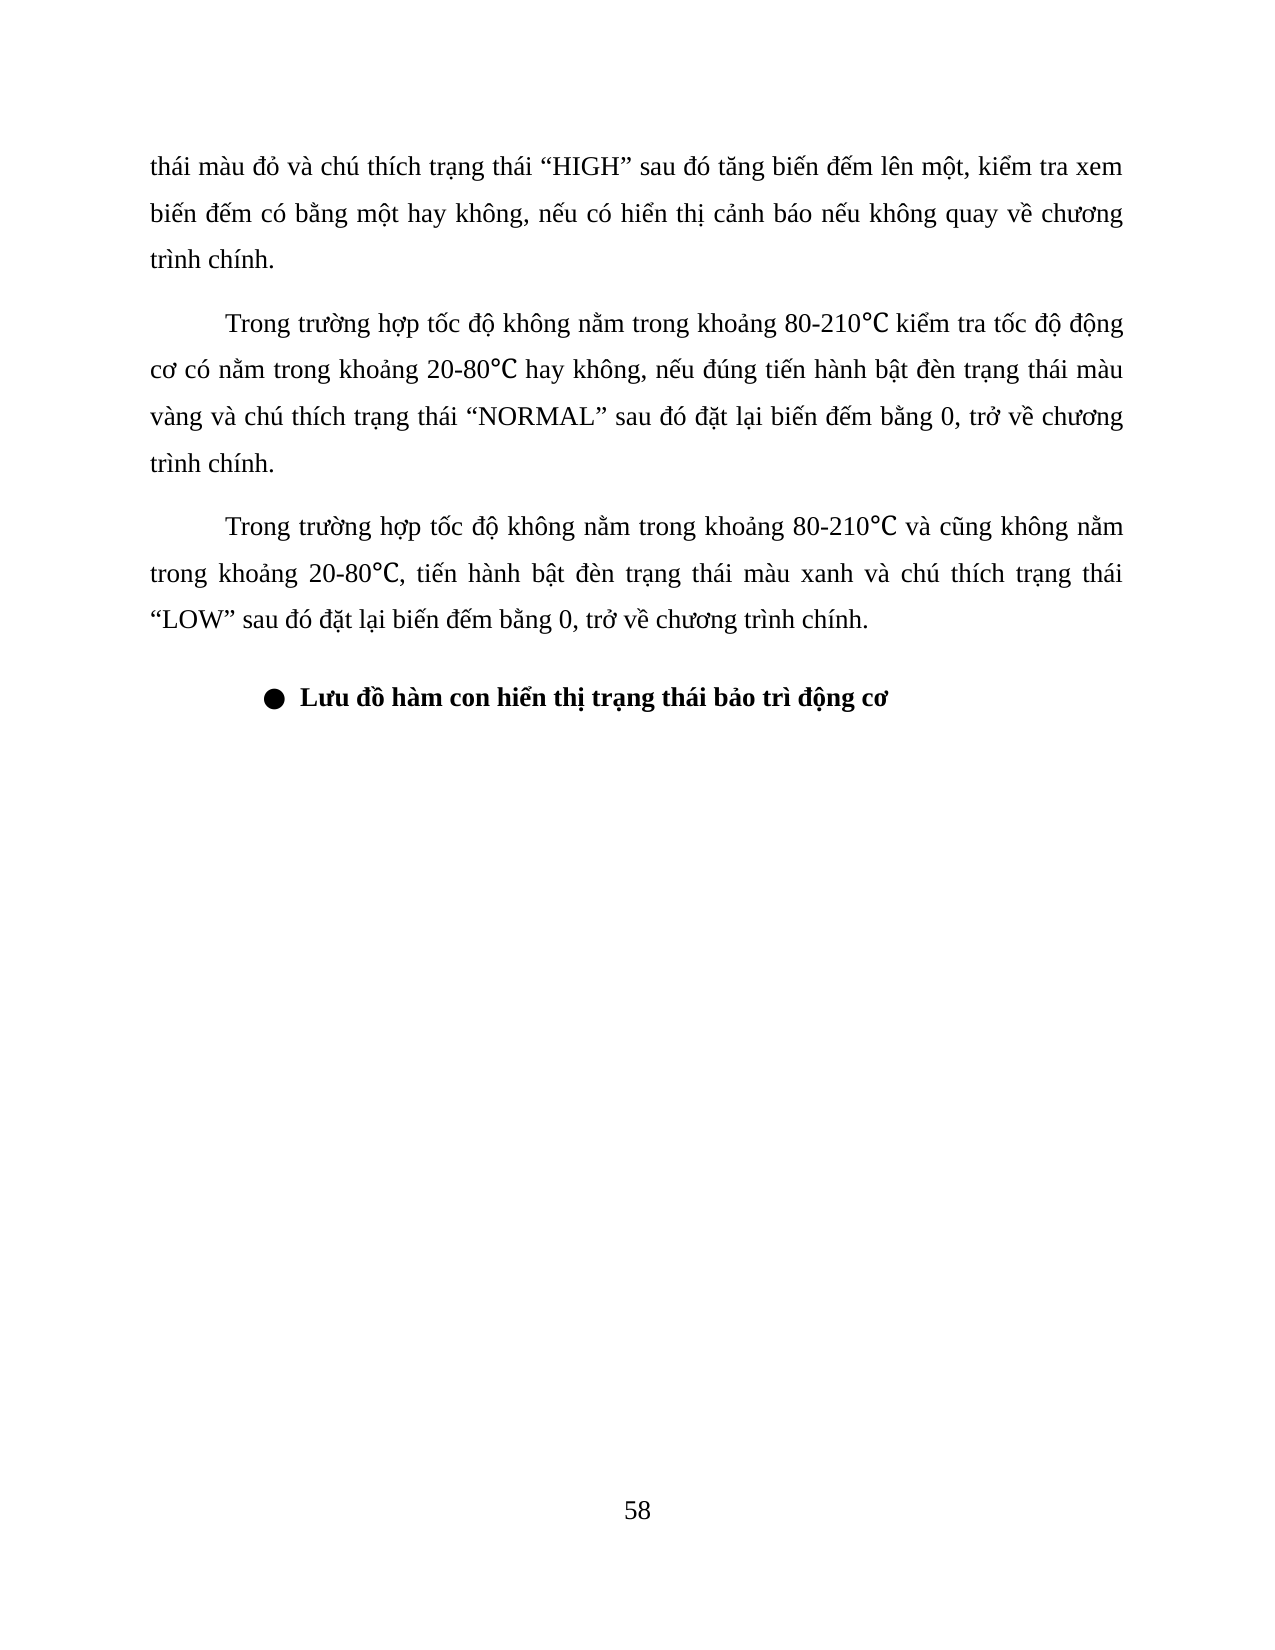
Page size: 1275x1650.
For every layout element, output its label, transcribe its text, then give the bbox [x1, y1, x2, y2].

text Trong trường hợp tốc độ không nằm trong khoảng 80-210℃ và cũng không nằm trong khoảng 20-80℃, tiến hành bật đèn trạng thái màu xanh và chú thích trạng thái “LOW” sau đó đặt lại biến đếm bằng 0, trở về chương trình chính. [150, 510, 1125, 634]
list Lưu đồ hàm con hiển thị trạng thái bảo trì động cơ [262, 667, 1125, 722]
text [150, 150, 1125, 274]
text Trong trường hợp tốc độ không nằm trong khoảng 80-210℃ kiểm tra tốc độ động cơ có nằm trong khoảng 20-80℃ hay không, nếu đúng tiến hành bật đèn trạng thái màu vàng và chú thích trạng thái “NORMAL” sau đó đặt lại biến đếm bằng 0, trở về chương trình chính. [150, 307, 1125, 478]
